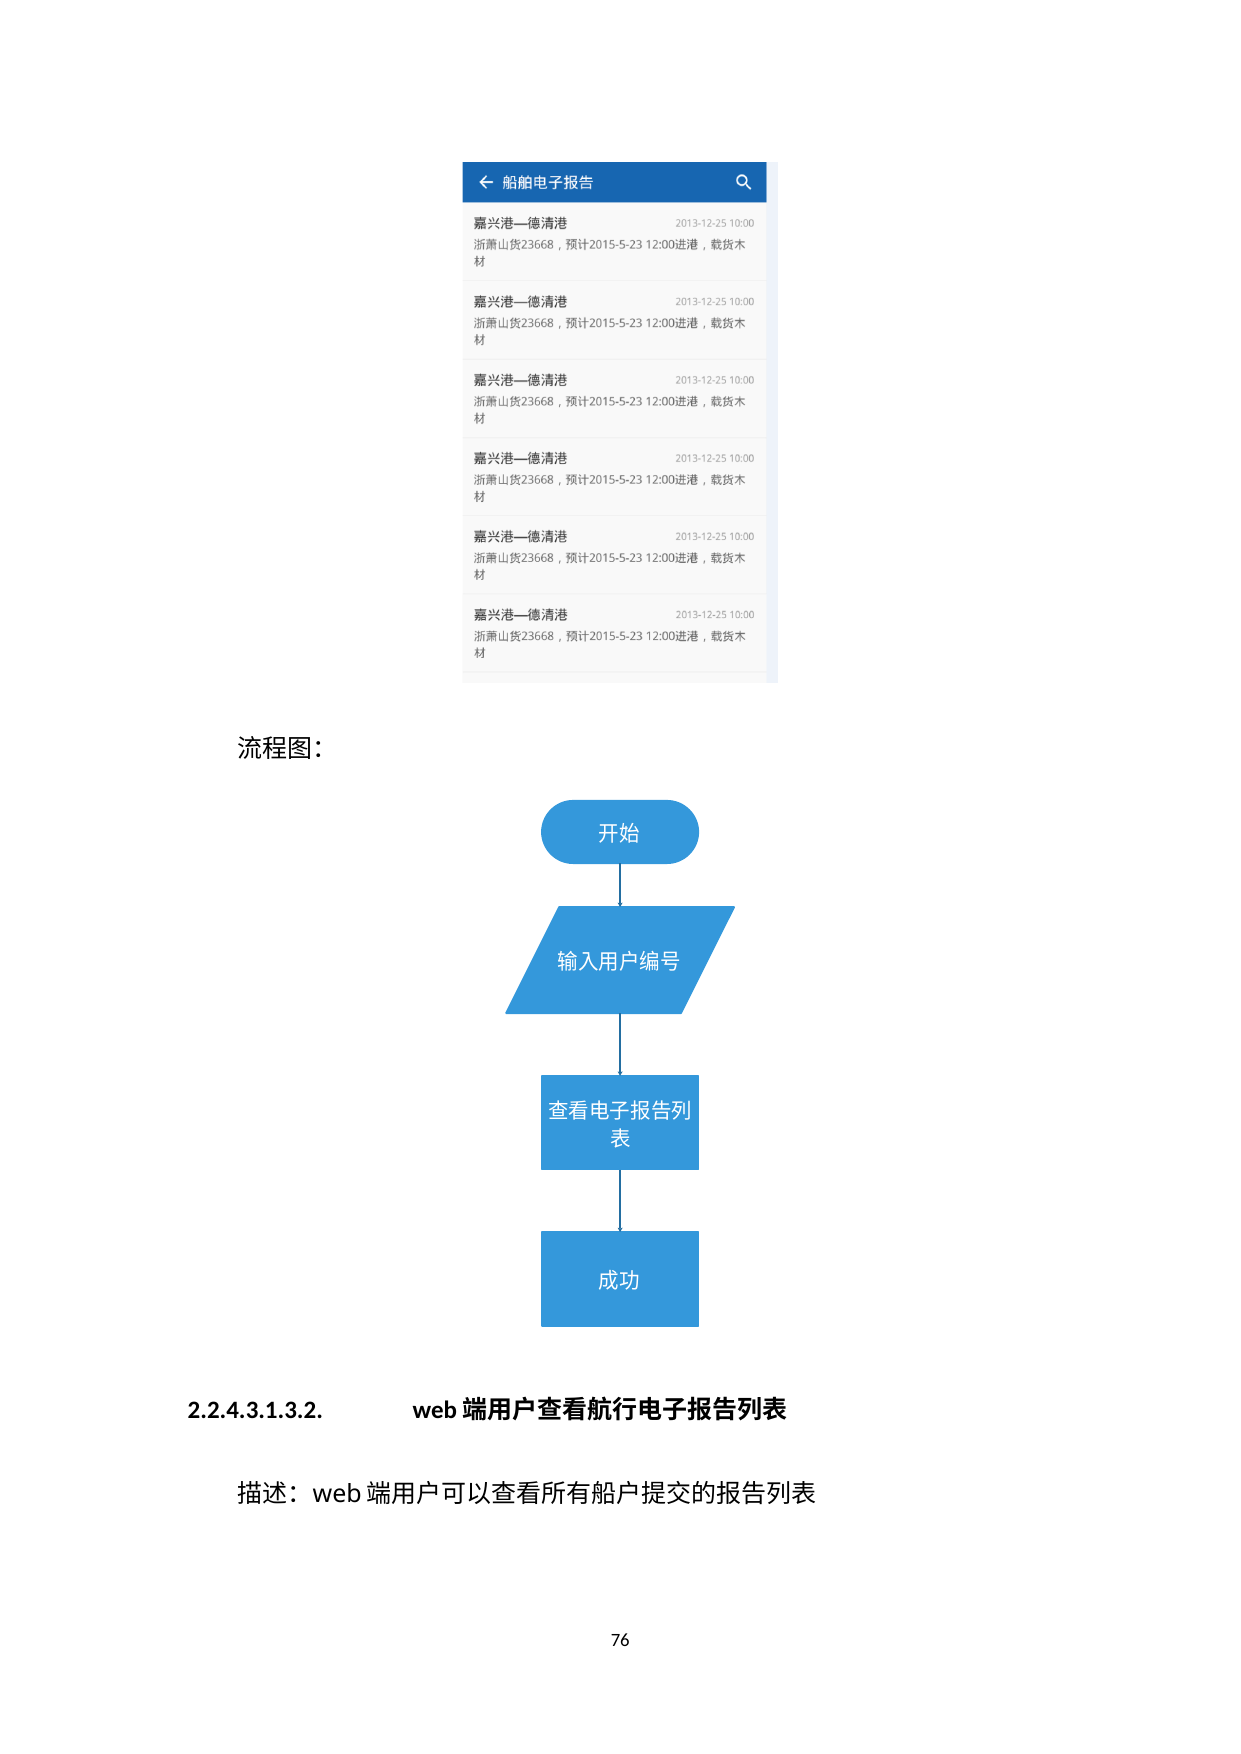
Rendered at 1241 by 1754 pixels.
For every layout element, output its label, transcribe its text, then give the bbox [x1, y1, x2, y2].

text 流程图： [187, 714, 1053, 779]
text 描述：web端用户可以查看所有船户提交的报告列表 [187, 1459, 1053, 1524]
picture [462, 162, 778, 683]
subtitle web端用户查看航行电子报告列表 [187, 1375, 1053, 1440]
